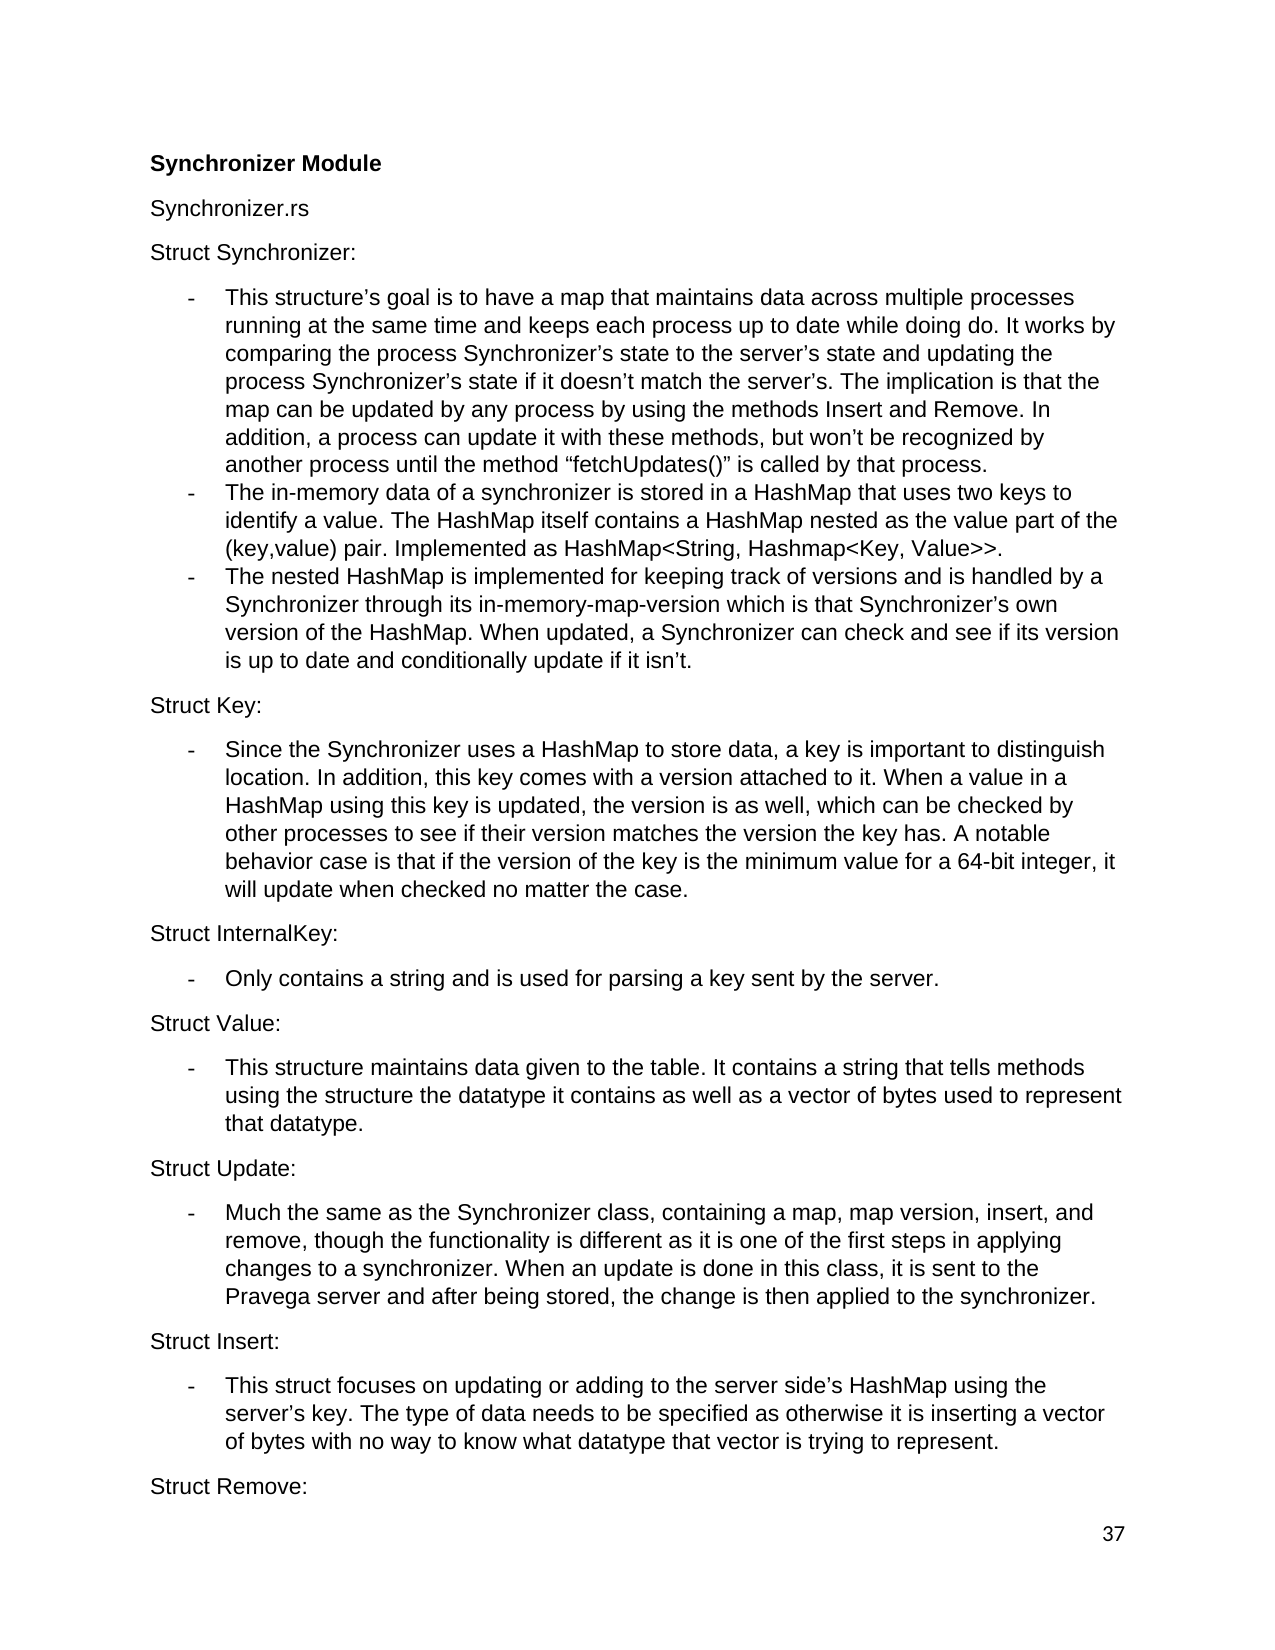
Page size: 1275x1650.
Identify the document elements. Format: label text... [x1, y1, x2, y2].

text Struct Synchronizer: [150, 239, 1125, 266]
text Struct InternalKey: [150, 920, 1125, 947]
list This structure’s goal is to have a map that maintains data across multiple processes running at the same time and keeps each process up to date while doing do. It works by comparing the process Synchronizer’s state to the server’s state and updating the process Synchronizer’s state if it doesn’t match the server’s. The implication is that the map can be updated by any process by using the methods Insert and Remove. In addition, a process can update it with these methods, but won’t be recognized by another process until the method “fetchUpdates()” is called by that process. [187, 284, 1125, 478]
text Struct Value: [150, 1010, 1125, 1036]
list This structure maintains data given to the table. It contains a string that tells methods using the structure the datatype it contains as well as a vector of bytes used to represent that datatype. [187, 1054, 1125, 1137]
text Synchronizer Module [150, 150, 1125, 176]
text Struct Insert: [150, 1328, 1125, 1354]
text Struct Update: [150, 1155, 1125, 1181]
list Since the Synchronizer uses a HashMap to store data, a key is important to distinguish location. In addition, this key comes with a version attached to it. When a value in a HashMap using this key is updated, the version is as well, which can be checked by other processes to see if their version matches the version the key has. A notable behavior case is that if the version of the key is the minimum value for a 64-bit integer, it will update when checked no matter the case. [187, 736, 1125, 902]
text Struct Key: [150, 692, 1125, 718]
list The in-memory data of a synchronizer is stored in a HashMap that uses two keys to identify a value. The HashMap itself contains a HashMap nested as the value part of the (key,value) pair. Implemented as HashMap<String, Hashmap<Key, Value>>. [187, 479, 1125, 562]
list Only contains a string and is used for parsing a key sent by the server. [187, 965, 1125, 991]
list Much the same as the Synchronizer class, containing a map, map version, insert, and remove, though the functionality is different as it is one of the first steps in applying changes to a synchronizer. When an update is done in this class, it is sent to the Pravega server and after being stored, the change is then applied to the synchronizer. [187, 1199, 1125, 1309]
text Synchronizer.rs [150, 194, 1125, 221]
text Struct Remove: [150, 1473, 1125, 1499]
list The nested HashMap is implemented for keeping track of versions and is handled by a Synchronizer through its in-memory-map-version which is that Synchronizer’s own version of the HashMap. When updated, a Synchronizer can check and see if its version is up to date and conditionally update if it isn’t. [187, 563, 1125, 673]
list This struct focuses on updating or adding to the server side’s HashMap using the server’s key. The type of data needs to be specified as otherwise it is inserting a vector of bytes with no way to know what datatype that vector is trying to represent. [187, 1372, 1125, 1455]
